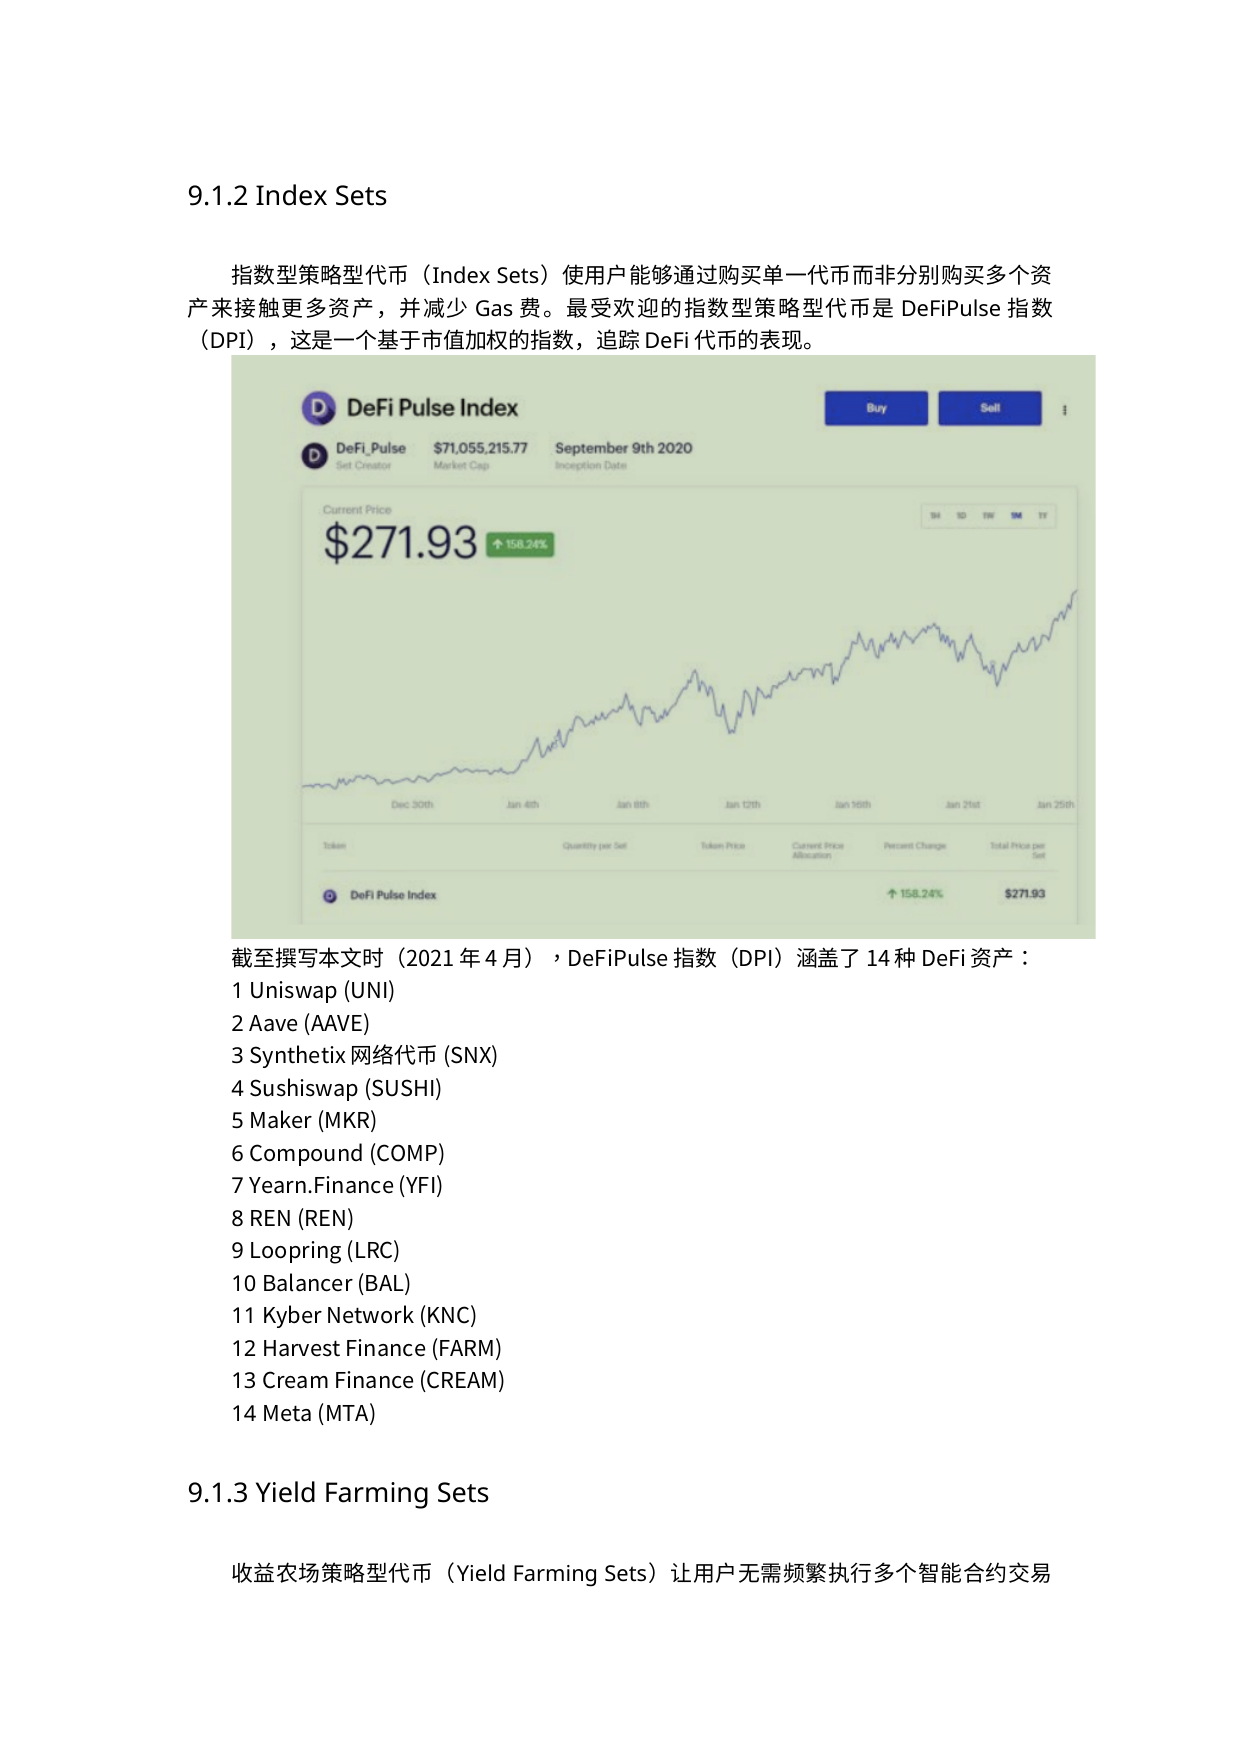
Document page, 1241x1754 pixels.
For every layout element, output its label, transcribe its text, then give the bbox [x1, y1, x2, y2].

text 4 Sushiswap (SUSHI) [187, 1071, 1053, 1103]
subtitle 9.1.3 Yield Farming Sets [187, 1459, 1053, 1524]
text 8 REN (REN) [187, 1201, 1053, 1233]
text 1 Uniswap (UNI) [187, 973, 1053, 1006]
picture [231, 355, 1096, 939]
text 截至撰写本文时（2021年4月），DeFiPulse指数（DPI）涵盖了14种DeFi资产： [187, 941, 1053, 973]
text 指数型策略型代币（Index Sets）使用户能够通过购买单一代币而非分别购买多个资产来接触更多资产，并减少Gas费。最受欢迎的指数型策略型代币是DeFiPulse指数（DPI），这是一个基于市值加权的指数，追踪DeFi代币的表现。 [187, 258, 1053, 356]
text 11 Kyber Network (KNC) [187, 1298, 1053, 1331]
text 5 Maker (MKR) [187, 1103, 1053, 1136]
subtitle 9.1.2 Index Sets [187, 162, 1053, 227]
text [187, 1556, 1053, 1588]
text 3 Synthetix网络代币 (SNX) [187, 1038, 1053, 1071]
text 13 Cream Finance (CREAM) [187, 1363, 1053, 1396]
text 12 Harvest Finance (FARM) [187, 1331, 1053, 1363]
text 10 Balancer (BAL) [187, 1266, 1053, 1298]
text 6 Compound (COMP) [187, 1136, 1053, 1168]
text 9 Loopring (LRC) [187, 1233, 1053, 1266]
text 14 Meta (MTA) [187, 1396, 1053, 1428]
text 7 Yearn.Finance (YFI) [187, 1168, 1053, 1201]
text 2 Aave (AAVE) [187, 1006, 1053, 1038]
